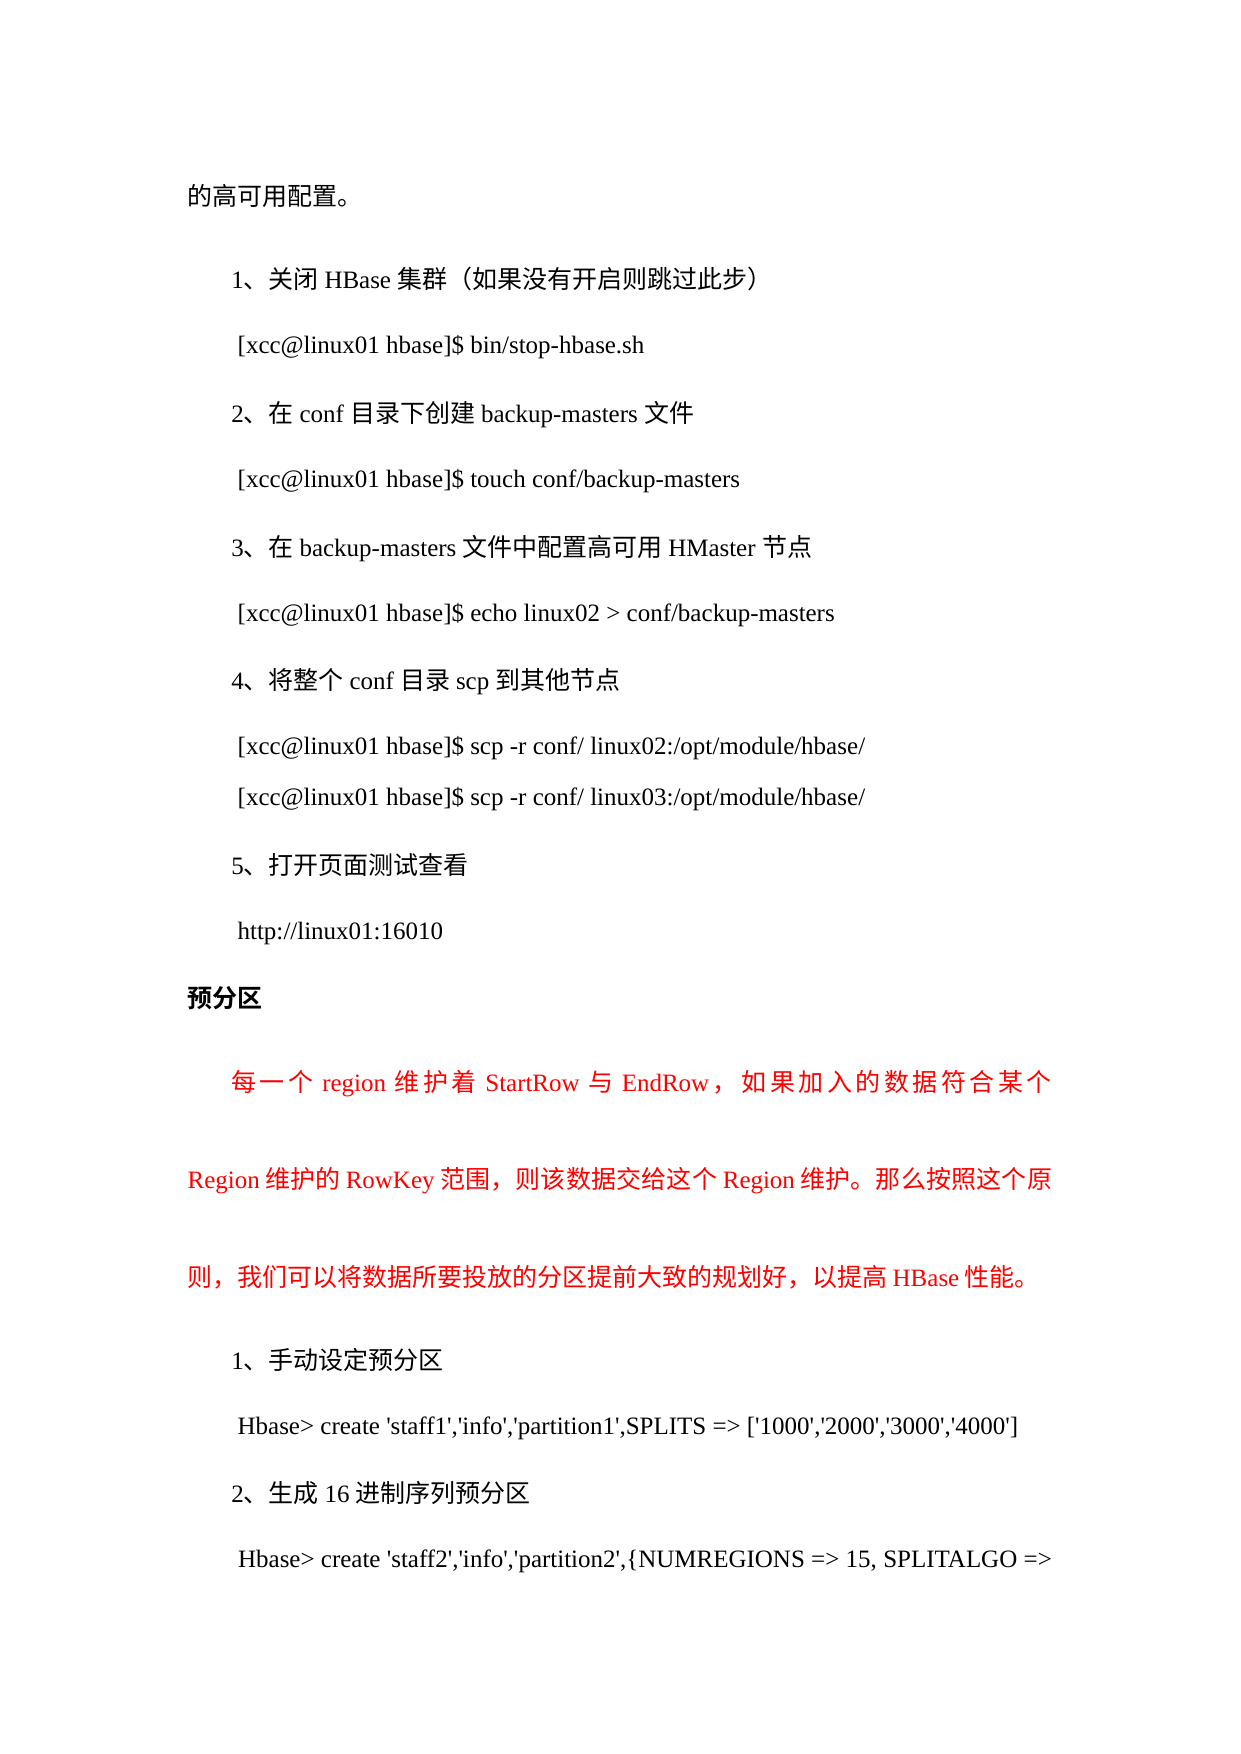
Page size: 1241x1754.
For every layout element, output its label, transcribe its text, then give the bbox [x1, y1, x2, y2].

text 每一个region维护着StartRow与EndRow，如果加入的数据符合某个Region维护的RowKey范围，则该数据交给这个Region维护。那么按照这个原则，我们可以将数据所要投放的分区提前大致的规划好，以提高HBase性能。 [187, 1048, 1053, 1308]
text http://linux01:16010 [187, 914, 1053, 946]
text 5、打开页面测试查看 [187, 831, 1053, 896]
text [xcc@linux01 hbase]$ echo linux02 > conf/backup-masters [187, 596, 1053, 628]
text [187, 1543, 1053, 1575]
text 1、关闭 HBase 集群（如果没有开启则跳过此步） [187, 245, 1053, 310]
text [xcc@linux01 hbase]$ scp -r conf/ linux03:/opt/module/hbase/ [187, 780, 1053, 813]
text [xcc@linux01 hbase]$ scp -r conf/ linux02:/opt/module/hbase/ [187, 729, 1053, 762]
text 2、在 conf 目录下创建 backup-masters 文件 [187, 379, 1053, 444]
text [xcc@linux01 hbase]$ touch conf/backup-masters [187, 462, 1053, 494]
text 1、手动设定预分区 [187, 1326, 1053, 1391]
text [xcc@linux01 hbase]$ bin/stop-hbase.sh [187, 328, 1053, 361]
text 3、在 backup-masters 文件中配置高可用 HMaster 节点 [187, 513, 1053, 578]
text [187, 162, 1053, 227]
text 4、将整个 conf 目录 scp 到其他节点 [187, 646, 1053, 711]
text Hbase> create 'staff1','info','partition1',SPLITS => ['1000','2000','3000','4000'] [187, 1409, 1053, 1441]
text 2、生成 16 进制序列预分区 [187, 1459, 1053, 1524]
subtitle 预分区 [187, 964, 1053, 1029]
